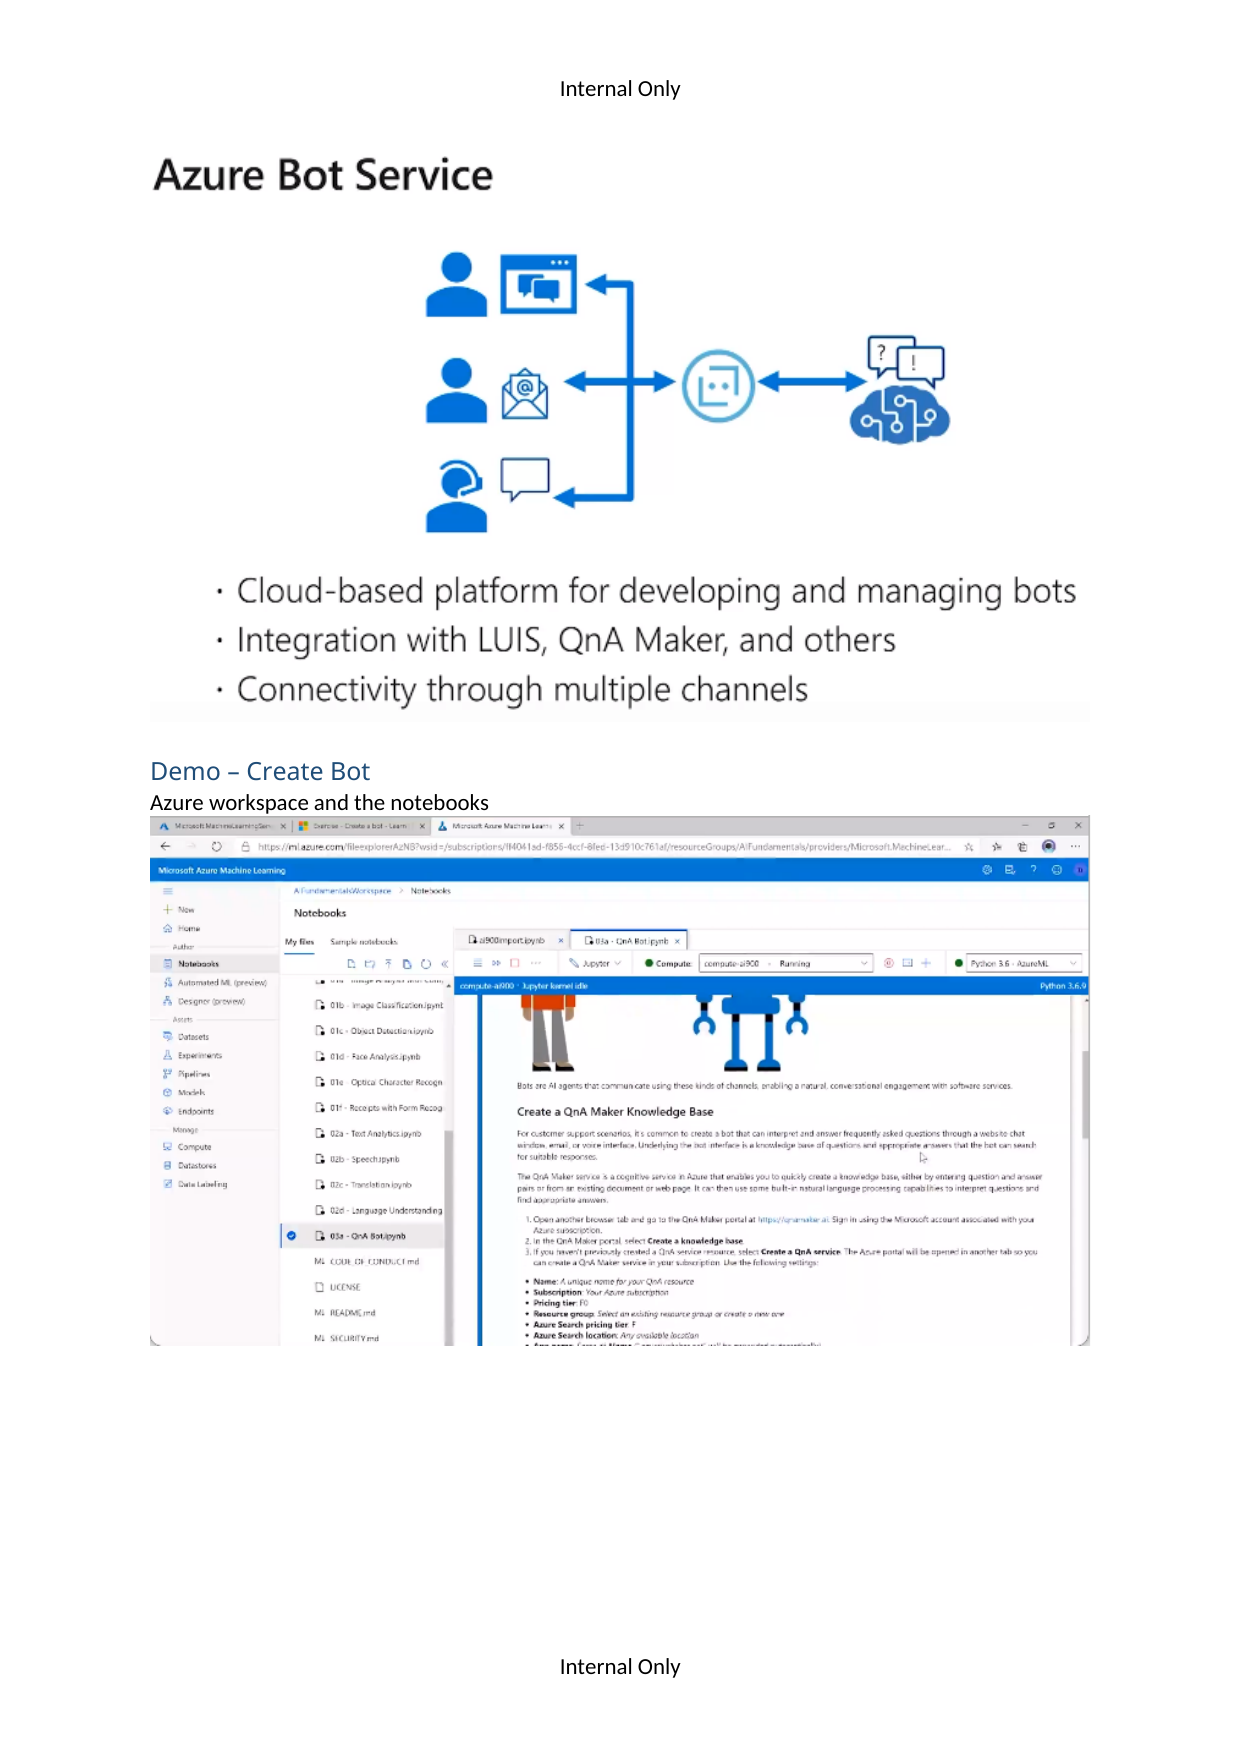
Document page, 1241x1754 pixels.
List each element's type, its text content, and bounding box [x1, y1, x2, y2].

subtitle Demo – Create Bot [150, 754, 1090, 788]
picture [150, 815, 1091, 1346]
picture [150, 150, 1091, 722]
text Azure workspace and the notebooks [150, 788, 1090, 815]
